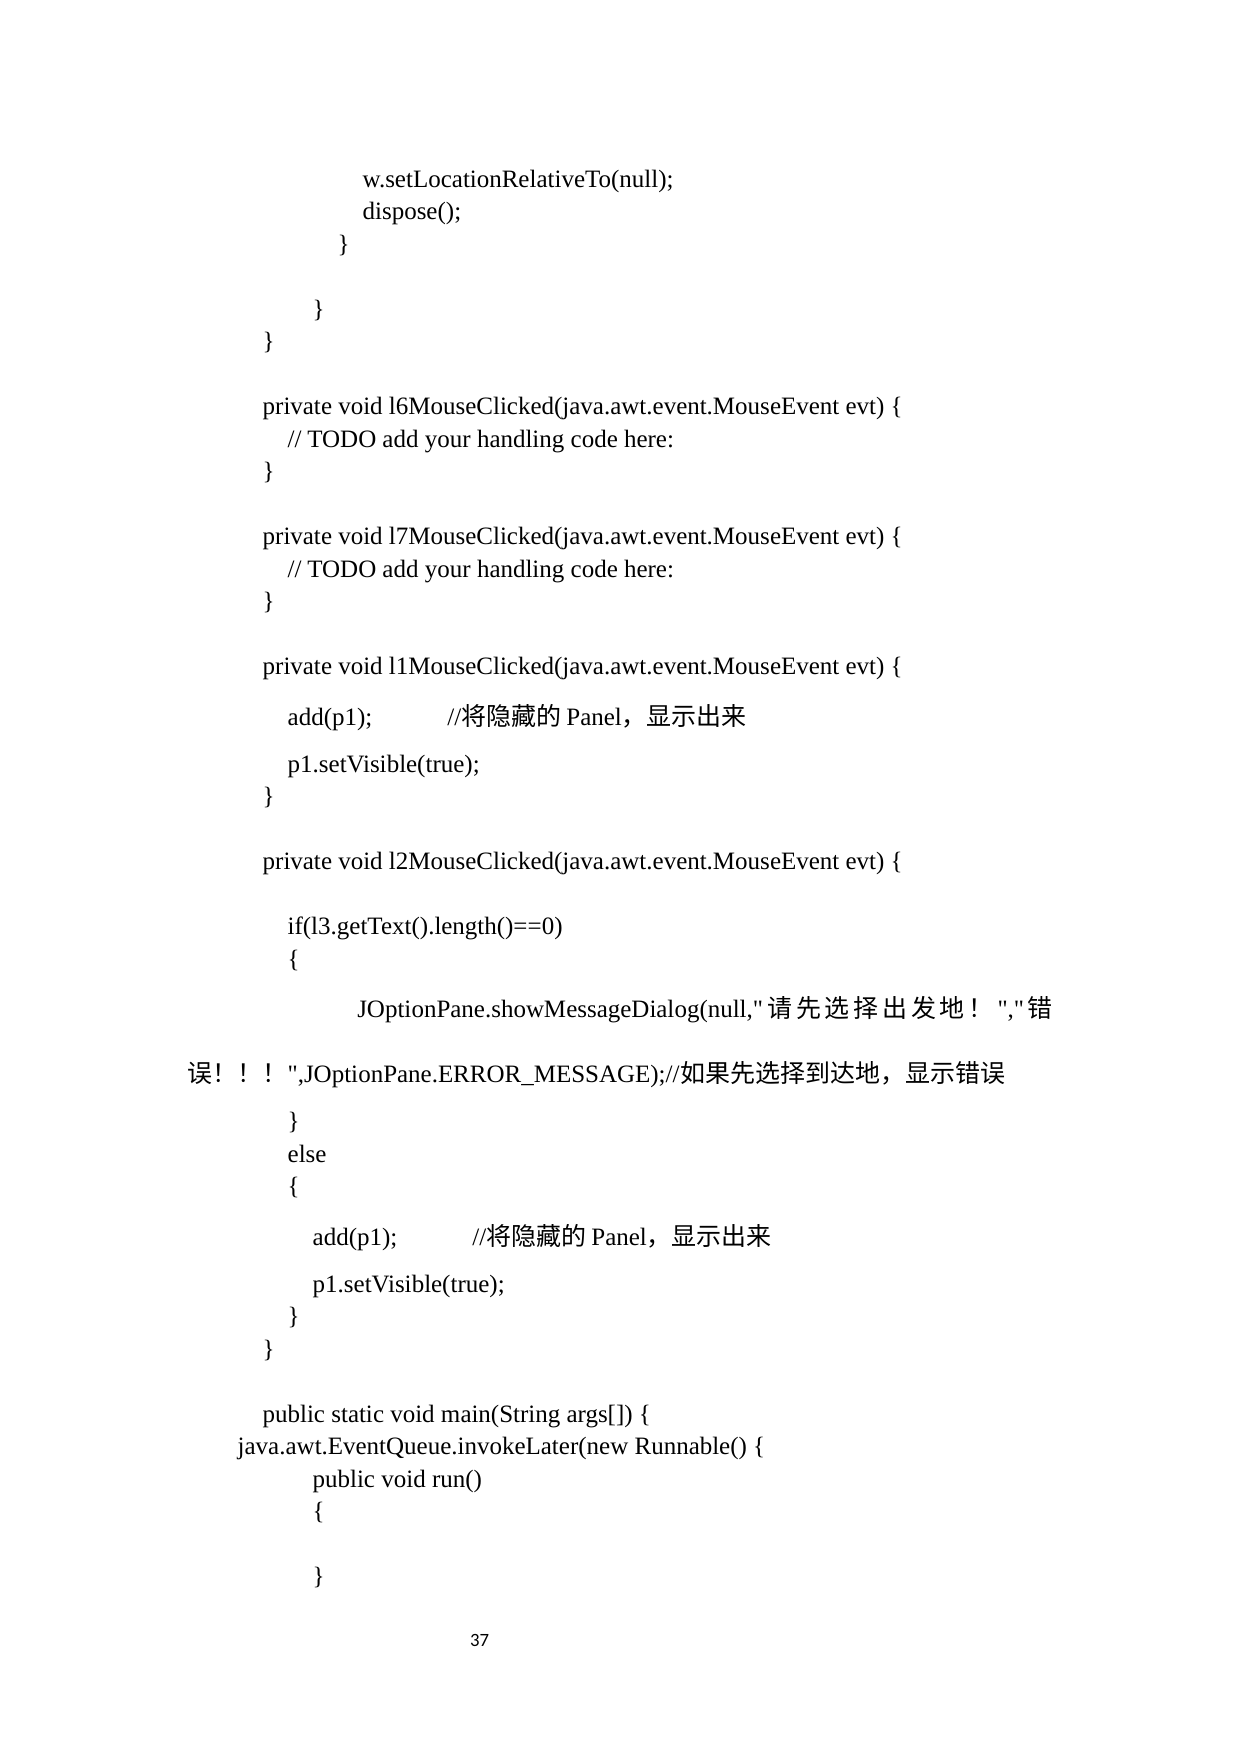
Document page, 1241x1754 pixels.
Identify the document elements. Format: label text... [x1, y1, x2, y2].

text } [187, 292, 1053, 324]
text add(p1); //将隐藏的Panel，显示出来 [187, 682, 1053, 747]
text public void run() [187, 1462, 1053, 1494]
text dispose(); [187, 194, 1053, 227]
text } [187, 779, 1053, 812]
text else [187, 1137, 1053, 1169]
text } [187, 227, 1053, 259]
text private void l7MouseClicked(java.awt.event.MouseEvent evt) { [187, 519, 1053, 552]
text public static void main(String args[]) { [187, 1397, 1053, 1429]
text } [187, 1104, 1053, 1137]
text if(l3.getText().length()==0) [187, 909, 1053, 942]
text JOptionPane.showMessageDialog(null,"请先选择出发地！","错误！！！",JOptionPane.ERROR_MESSAGE);//如果先选择到达地，显示错误 [187, 974, 1053, 1104]
text private void l1MouseClicked(java.awt.event.MouseEvent evt) { [187, 649, 1053, 682]
text } [187, 584, 1053, 617]
text w.setLocationRelativeTo(null); [187, 162, 1053, 194]
text add(p1); //将隐藏的Panel，显示出来 [187, 1202, 1053, 1267]
text { [187, 1169, 1053, 1202]
text p1.setVisible(true); [187, 1267, 1053, 1299]
text { [187, 1494, 1053, 1527]
text } [187, 1299, 1053, 1332]
text private void l2MouseClicked(java.awt.event.MouseEvent evt) { [187, 844, 1053, 877]
text { [187, 942, 1053, 974]
text } [187, 324, 1053, 357]
text } [187, 1559, 1053, 1592]
text } [187, 454, 1053, 487]
text } [187, 1332, 1053, 1364]
text private void l6MouseClicked(java.awt.event.MouseEvent evt) { [187, 389, 1053, 422]
text // TODO add your handling code here: [187, 422, 1053, 454]
text // TODO add your handling code here: [187, 552, 1053, 584]
text p1.setVisible(true); [187, 747, 1053, 779]
text java.awt.EventQueue.invokeLater(new Runnable() { [187, 1429, 1053, 1462]
